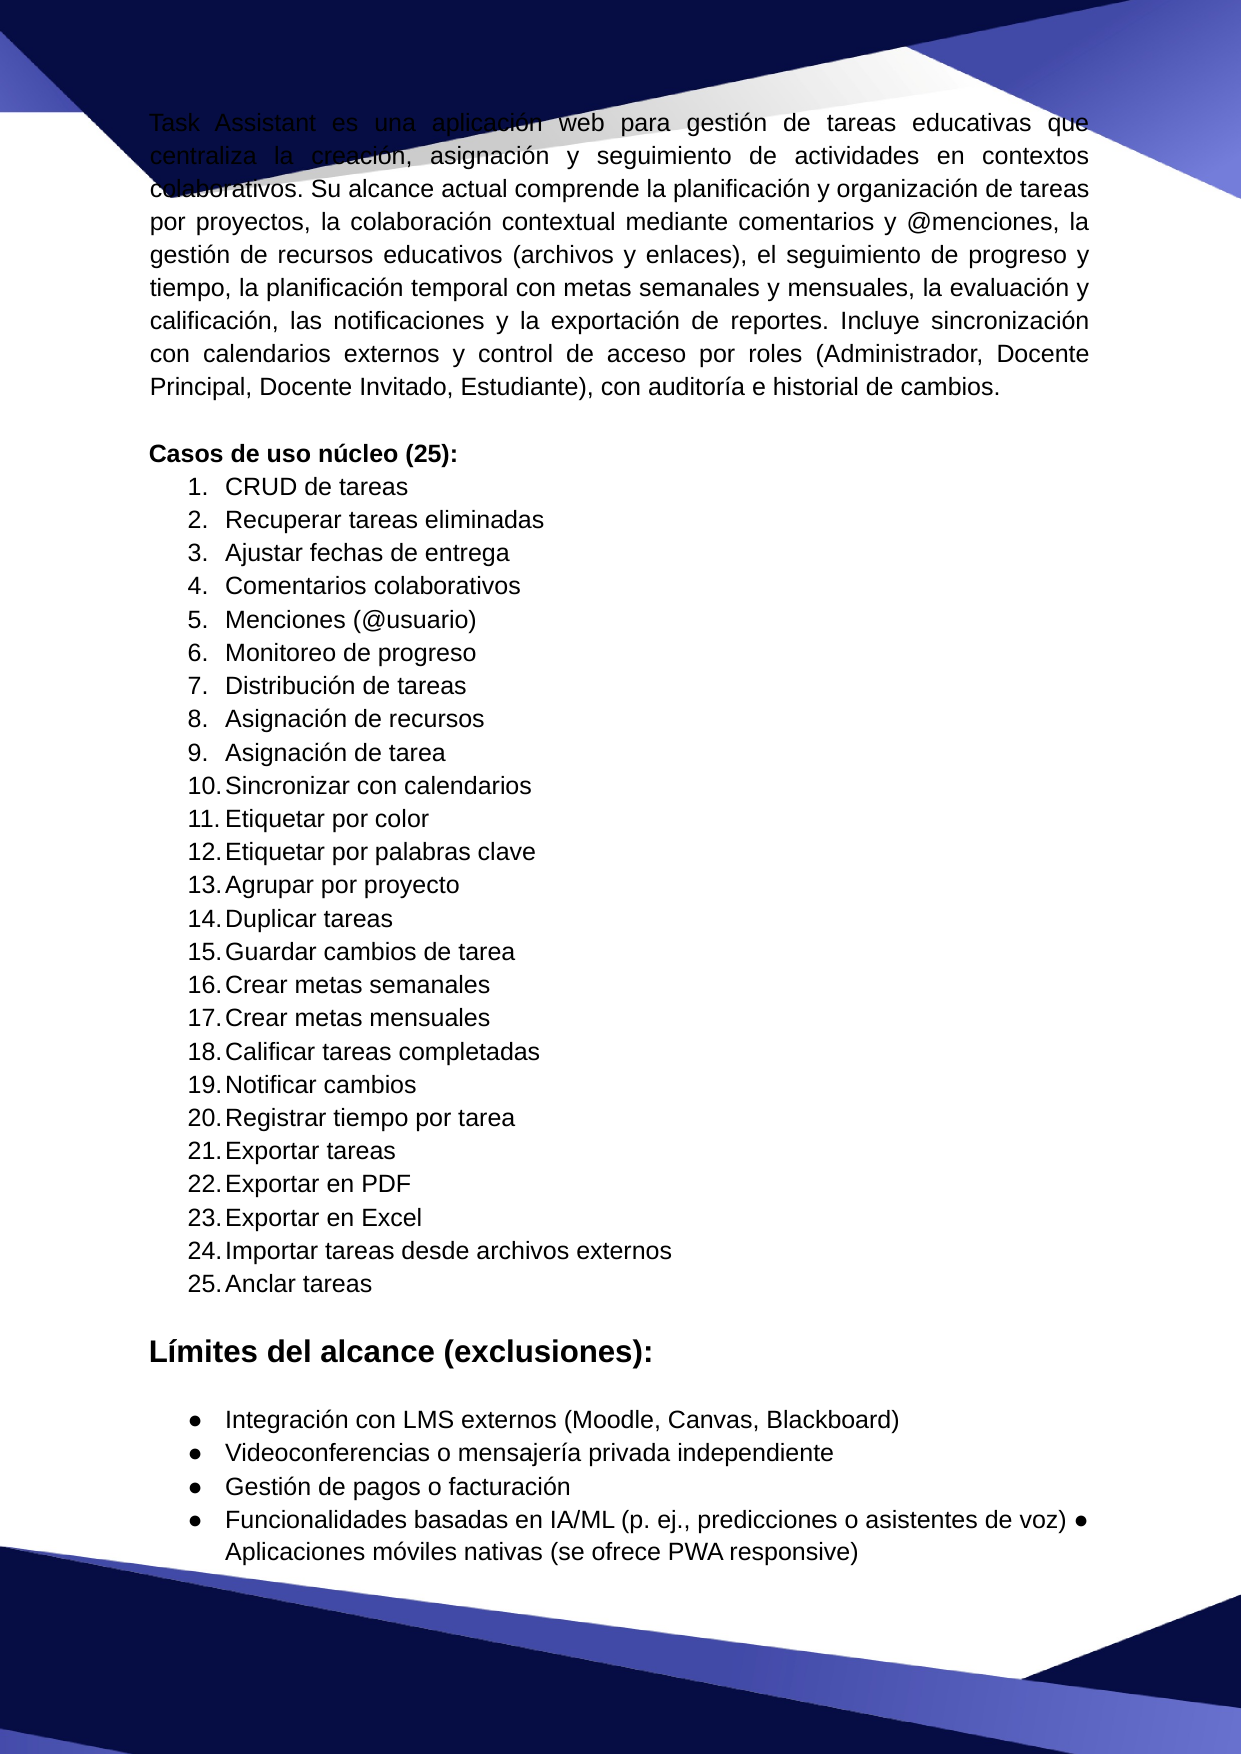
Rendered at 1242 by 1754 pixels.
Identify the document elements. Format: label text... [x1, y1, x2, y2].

list Exportar en Excel [187, 1203, 1090, 1231]
list Sincronizar con calendarios [187, 771, 1090, 799]
list Recuperar tareas eliminadas [187, 505, 1090, 534]
list Funcionalidades basadas en IA/ML (p. ej., predicciones o asistentes de voz) ● Aplicaciones móviles nativas (se ofrece PWA responsive) [187, 1505, 1090, 1566]
list Registrar tiempo por tarea [187, 1103, 1090, 1132]
list Etiquetar por palabras clave [187, 837, 1090, 866]
list Anclar tareas [187, 1269, 1090, 1298]
text Límites del alcance (exclusiones): [148, 1333, 1104, 1369]
list Exportar en PDF [187, 1169, 1090, 1198]
list Asignación de recursos [187, 704, 1090, 733]
list Etiquetar por color [187, 804, 1090, 833]
list Calificar tareas completadas [187, 1037, 1090, 1065]
list Crear metas mensuales [187, 1003, 1090, 1032]
list Crear metas semanales [187, 970, 1090, 999]
text Task Assistant es una aplicación web para gestión de tareas educativas que centraliza la creación, asignación y seguimiento de actividades en contextos colaborativos. Su alcance actual comprende la planificación y organización de tareas por proyectos, la colaboración contextual mediante comentarios y @menciones, la gestión de recursos educativos (archivos y enlaces), el seguimiento de progreso y tiempo, la planificación temporal con metas semanales y mensuales, la evaluación y calificación, las notificaciones y la exportación de reportes. Incluye sincronización con calendarios externos y control de acceso por roles (Administrador, Docente Principal, Docente Invitado, Estudiante), con auditoría e historial de cambios. [148, 108, 1091, 401]
list Duplicar tareas [187, 904, 1090, 932]
list Monitoreo de progreso [187, 638, 1090, 667]
list Distribución de tareas [187, 671, 1090, 700]
list Agrupar por proyecto [187, 870, 1090, 899]
list Comentarios colaborativos [187, 571, 1090, 600]
list Exportar tareas [187, 1136, 1090, 1165]
list Gestión de pagos o facturación [187, 1472, 1090, 1500]
list CRUD de tareas [187, 472, 1090, 500]
list Menciones (@usuario) [187, 604, 1090, 633]
list Notificar cambios [187, 1070, 1090, 1098]
list Importar tareas desde archivos externos [187, 1236, 1090, 1265]
list Guardar cambios de tarea [187, 937, 1090, 966]
list Videoconferencias o mensajería privada independiente [187, 1438, 1090, 1467]
list Ajustar fechas de entrega [187, 538, 1090, 567]
list Asignación de tarea [187, 737, 1090, 766]
list Integración con LMS externos (Moodle, Canvas, Blackboard) [187, 1405, 1090, 1434]
text Casos de uso núcleo (25): [148, 439, 1090, 467]
picture [0, 0, 1241, 1754]
